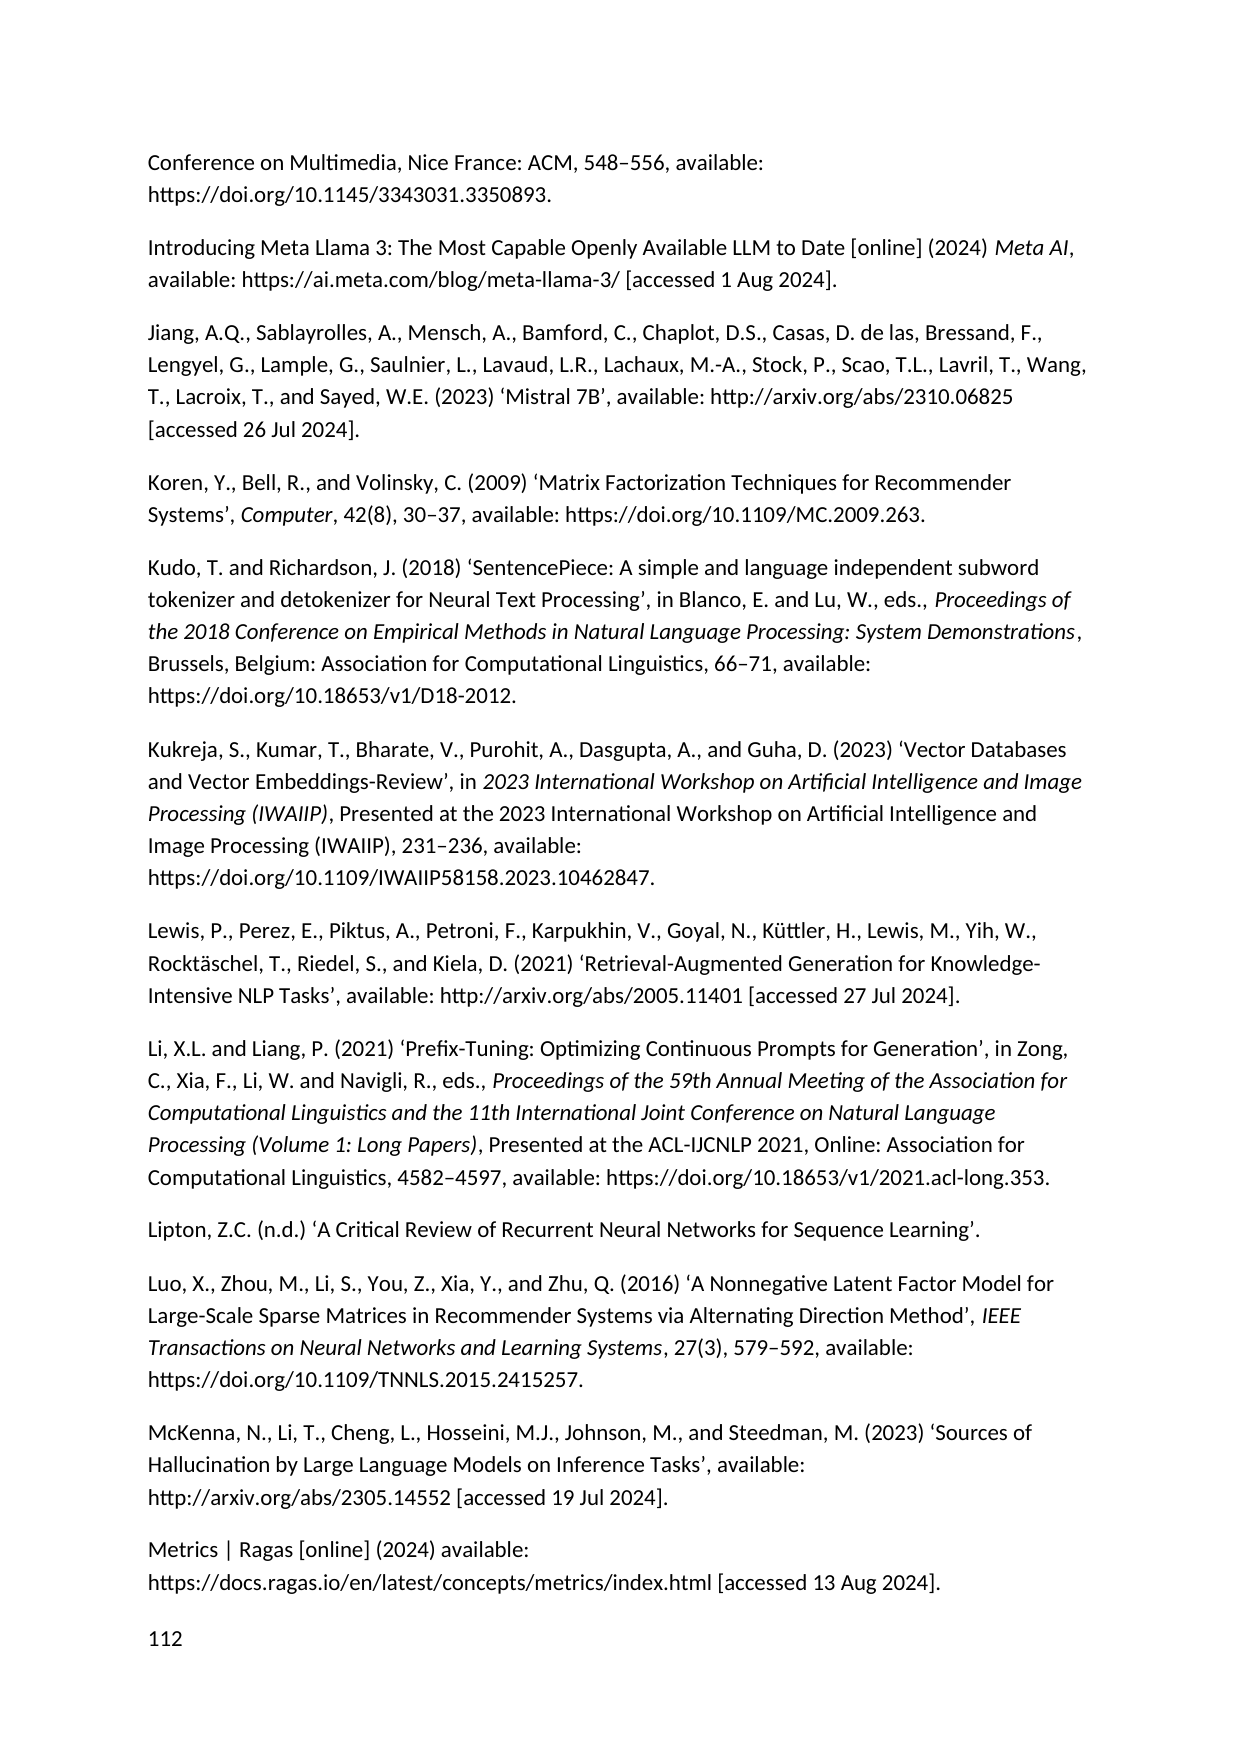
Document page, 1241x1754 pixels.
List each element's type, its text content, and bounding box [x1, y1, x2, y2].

text Lewis, P., Perez, E., Piktus, A., Petroni, F., Karpukhin, V., Goyal, N., Küttler, H., Lewis, M., Yih, W., Rocktäschel, T., Riedel, S., and Kiela, D. (2021) ‘Retrieval-Augmented Generation for Knowledge-Intensive NLP Tasks’, available: http://arxiv.org/abs/2005.11401 [accessed 27 Jul 2024]. [148, 916, 1092, 1009]
text Jiang, A.Q., Sablayrolles, A., Mensch, A., Bamford, C., Chaplot, D.S., Casas, D. de las, Bressand, F., Lengyel, G., Lample, G., Saulnier, L., Lavaud, L.R., Lachaux, M.-A., Stock, P., Scao, T.L., Lavril, T., Wang, T., Lacroix, T., and Sayed, W.E. (2023) ‘Mistral 7B’, available: http://arxiv.org/abs/2310.06825 [accessed 26 Jul 2024]. [148, 318, 1092, 443]
text Kudo, T. and Richardson, J. (2018) ‘SentencePiece: A simple and language independent subword tokenizer and detokenizer for Neural Text Processing’, in Blanco, E. and Lu, W., eds., Proceedings of the 2018 Conference on Empirical Methods in Natural Language Processing: System Demonstrations, Brussels, Belgium: Association for Computational Linguistics, 66–71, available: https://doi.org/10.18653/v1/D18-2012. [148, 553, 1092, 710]
text Metrics | Ragas [online] (2024) available: https://docs.ragas.io/en/latest/concepts/metrics/index.html [accessed 13 Aug 2024]. [148, 1536, 1092, 1596]
text Lipton, Z.C. (n.d.) ‘A Critical Review of Recurrent Neural Networks for Sequence Learning’. [148, 1216, 1092, 1244]
text Koren, Y., Bell, R., and Volinsky, C. (2009) ‘Matrix Factorization Techniques for Recommender Systems’, Computer, 42(8), 30–37, available: https://doi.org/10.1109/MC.2009.263. [148, 468, 1092, 528]
text McKenna, N., Li, T., Cheng, L., Hosseini, M.J., Johnson, M., and Steedman, M. (2023) ‘Sources of Hallucination by Large Language Models on Inference Tasks’, available: http://arxiv.org/abs/2305.14552 [accessed 19 Jul 2024]. [148, 1418, 1092, 1511]
text Introducing Meta Llama 3: The Most Capable Openly Available LLM to Date [online] (2024) Meta AI, available: https://ai.meta.com/blog/meta-llama-3/ [accessed 1 Aug 2024]. [148, 233, 1092, 293]
text Luo, X., Zhou, M., Li, S., You, Z., Xia, Y., and Zhu, Q. (2016) ‘A Nonnegative Latent Factor Model for Large-Scale Sparse Matrices in Recommender Systems via Alternating Direction Method’, IEEE Transactions on Neural Networks and Learning Systems, 27(3), 579–592, available: https://doi.org/10.1109/TNNLS.2015.2415257. [148, 1269, 1092, 1393]
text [148, 148, 1092, 208]
text Kukreja, S., Kumar, T., Bharate, V., Purohit, A., Dasgupta, A., and Guha, D. (2023) ‘Vector Databases and Vector Embeddings-Review’, in 2023 International Workshop on Artificial Intelligence and Image Processing (IWAIIP), Presented at the 2023 International Workshop on Artificial Intelligence and Image Processing (IWAIIP), 231–236, available: https://doi.org/10.1109/IWAIIP58158.2023.10462847. [148, 735, 1092, 891]
text Li, X.L. and Liang, P. (2021) ‘Prefix-Tuning: Optimizing Continuous Prompts for Generation’, in Zong, C., Xia, F., Li, W. and Navigli, R., eds., Proceedings of the 59th Annual Meeting of the Association for Computational Linguistics and the 11th International Joint Conference on Natural Language Processing (Volume 1: Long Papers), Presented at the ACL-IJCNLP 2021, Online: Association for Computational Linguistics, 4582–4597, available: https://doi.org/10.18653/v1/2021.acl-long.353. [148, 1034, 1092, 1191]
